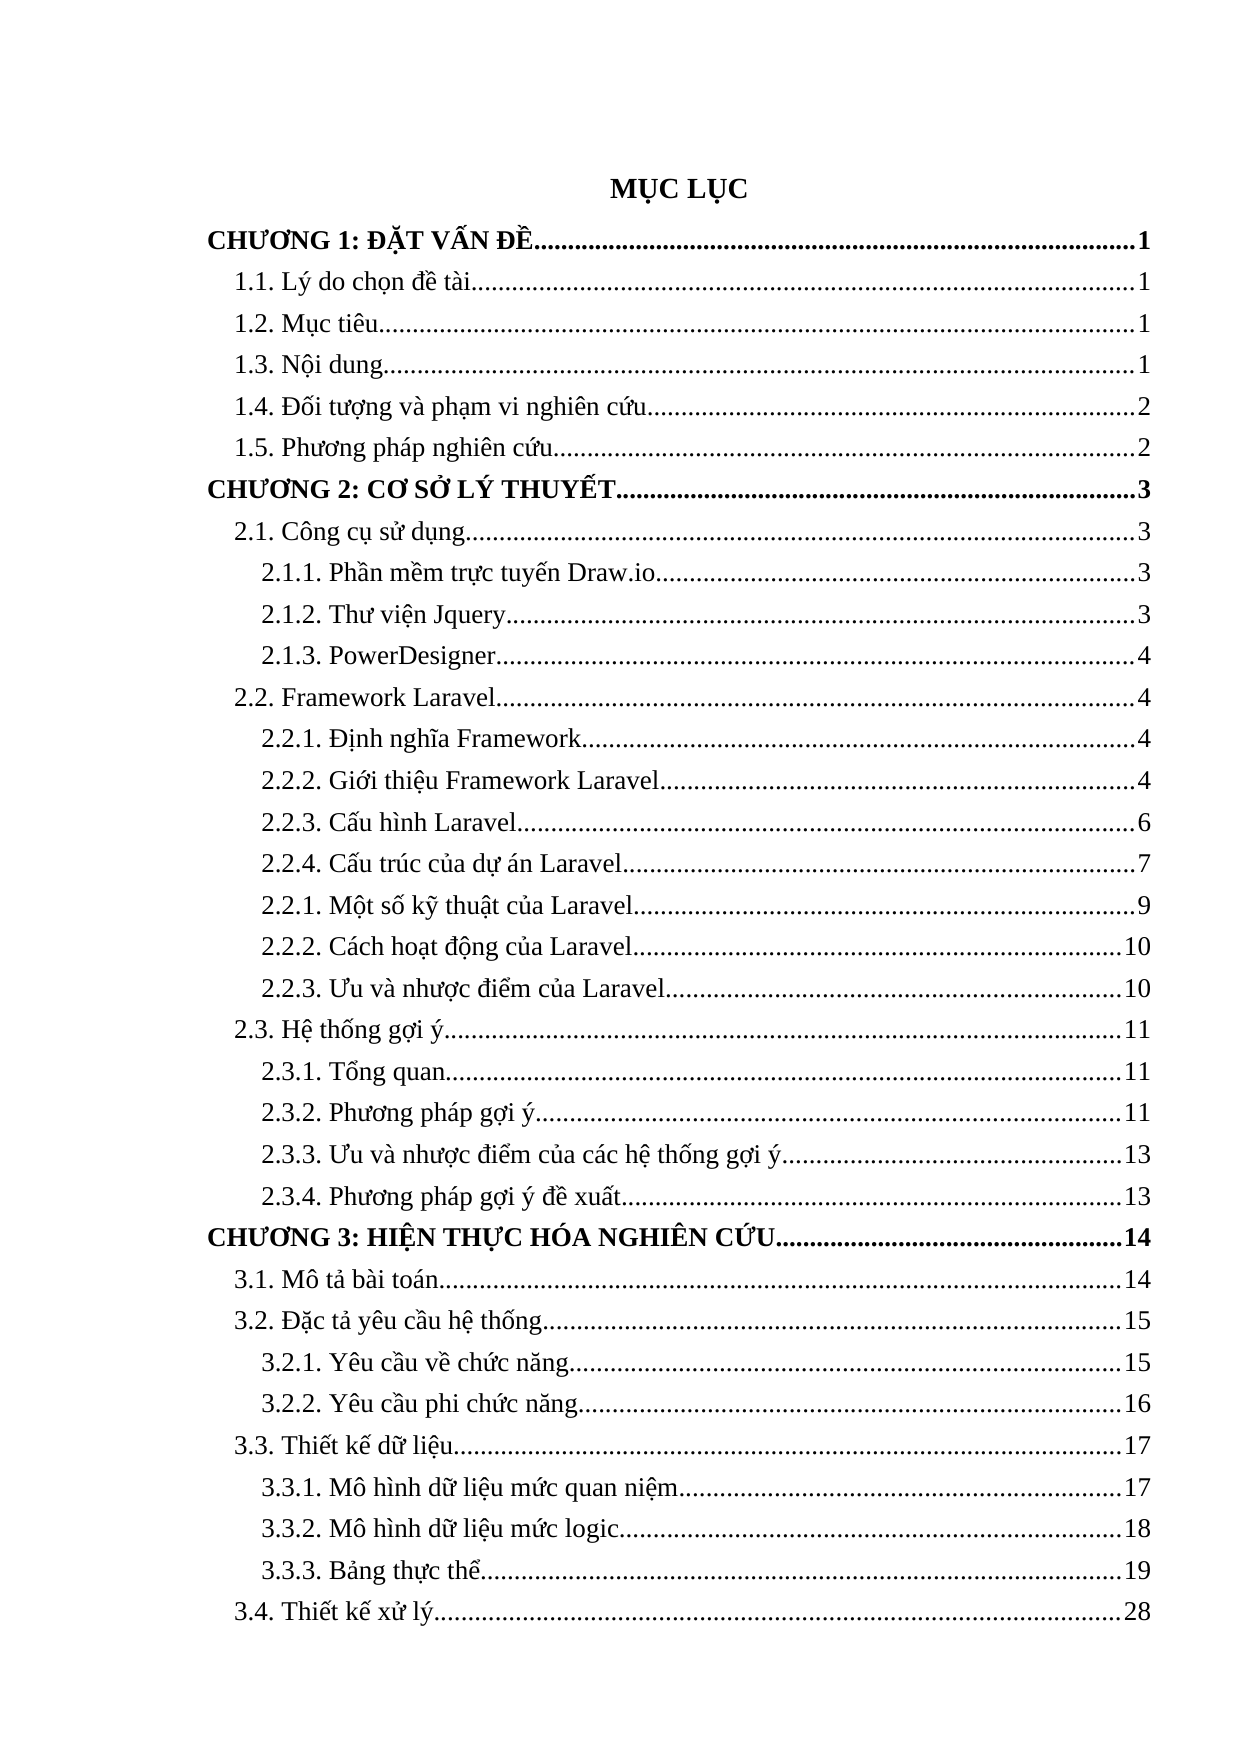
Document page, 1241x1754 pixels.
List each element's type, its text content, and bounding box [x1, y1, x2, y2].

text 2.2.2. Giới thiệu Framework Laravel 4 [261, 764, 1152, 795]
text 3.3.1. Mô hình dữ liệu mức quan niệm 17 [261, 1471, 1152, 1502]
text 2.3.3. Ưu và nhược điểm của các hệ thống gợi ý 13 [261, 1138, 1152, 1169]
text 2.2.3. Ưu và nhược điểm của Laravel 10 [261, 972, 1152, 1003]
text 3.3.3. Bảng thực thể 19 [261, 1554, 1152, 1585]
text 2.3.4. Phương pháp gợi ý đề xuất 13 [261, 1180, 1152, 1211]
text 2.2. Framework Laravel 4 [234, 681, 1152, 712]
text 3.2.1. Yêu cầu về chức năng 15 [261, 1346, 1152, 1377]
text 2.2.1. Định nghĩa Framework 4 [261, 722, 1152, 754]
text 2.2.3. Cấu hình Laravel 6 [261, 806, 1152, 837]
text 2.1.3. PowerDesigner 4 [261, 639, 1152, 671]
text CHƯƠNG 3: HIỆN THỰC HÓA NGHIÊN CỨU 14 [207, 1221, 1152, 1252]
text 3.2.2. Yêu cầu phi chức năng 16 [261, 1387, 1152, 1419]
text 1.4. Đối tượng và phạm vi nghiên cứu 2 [234, 390, 1152, 421]
text 3.2. Đặc tả yêu cầu hệ thống 15 [234, 1304, 1152, 1336]
text 3.1. Mô tả bài toán 14 [234, 1263, 1152, 1294]
text MỤC LỤC [207, 171, 1152, 204]
text 3.3.2. Mô hình dữ liệu mức logic 18 [261, 1512, 1152, 1543]
text 1.2. Mục tiêu 1 [234, 307, 1152, 338]
text 1.3. Nội dung 1 [234, 348, 1152, 379]
text 3.4. Thiết kế xử lý 28 [234, 1595, 1152, 1626]
text 2.1.2. Thư viện Jquery 3 [261, 598, 1152, 629]
text 2.3.2. Phương pháp gợi ý 11 [261, 1097, 1152, 1128]
text 1.1. Lý do chọn đề tài 1 [234, 265, 1152, 296]
text CHƯƠNG 1: ĐẶT VẤN ĐỀ 1 [207, 224, 1152, 255]
text 1.5. Phương pháp nghiên cứu 2 [234, 432, 1152, 463]
text 2.1. Công cụ sử dụng 3 [234, 515, 1152, 546]
text 2.2.2. Cách hoạt động của Laravel 10 [261, 930, 1152, 961]
text 2.1.1. Phần mềm trực tuyến Draw.io 3 [261, 556, 1152, 587]
text 2.2.4. Cấu trúc của dự án Laravel 7 [261, 847, 1152, 878]
text 2.3.1. Tổng quan 11 [261, 1055, 1152, 1086]
text 2.2.1. Một số kỹ thuật của Laravel 9 [261, 889, 1152, 920]
text 2.3. Hệ thống gợi ý 11 [234, 1013, 1152, 1044]
text 3.3. Thiết kế dữ liệu 17 [234, 1429, 1152, 1460]
text CHƯƠNG 2: CƠ SỞ LÝ THUYẾT 3 [207, 473, 1152, 504]
